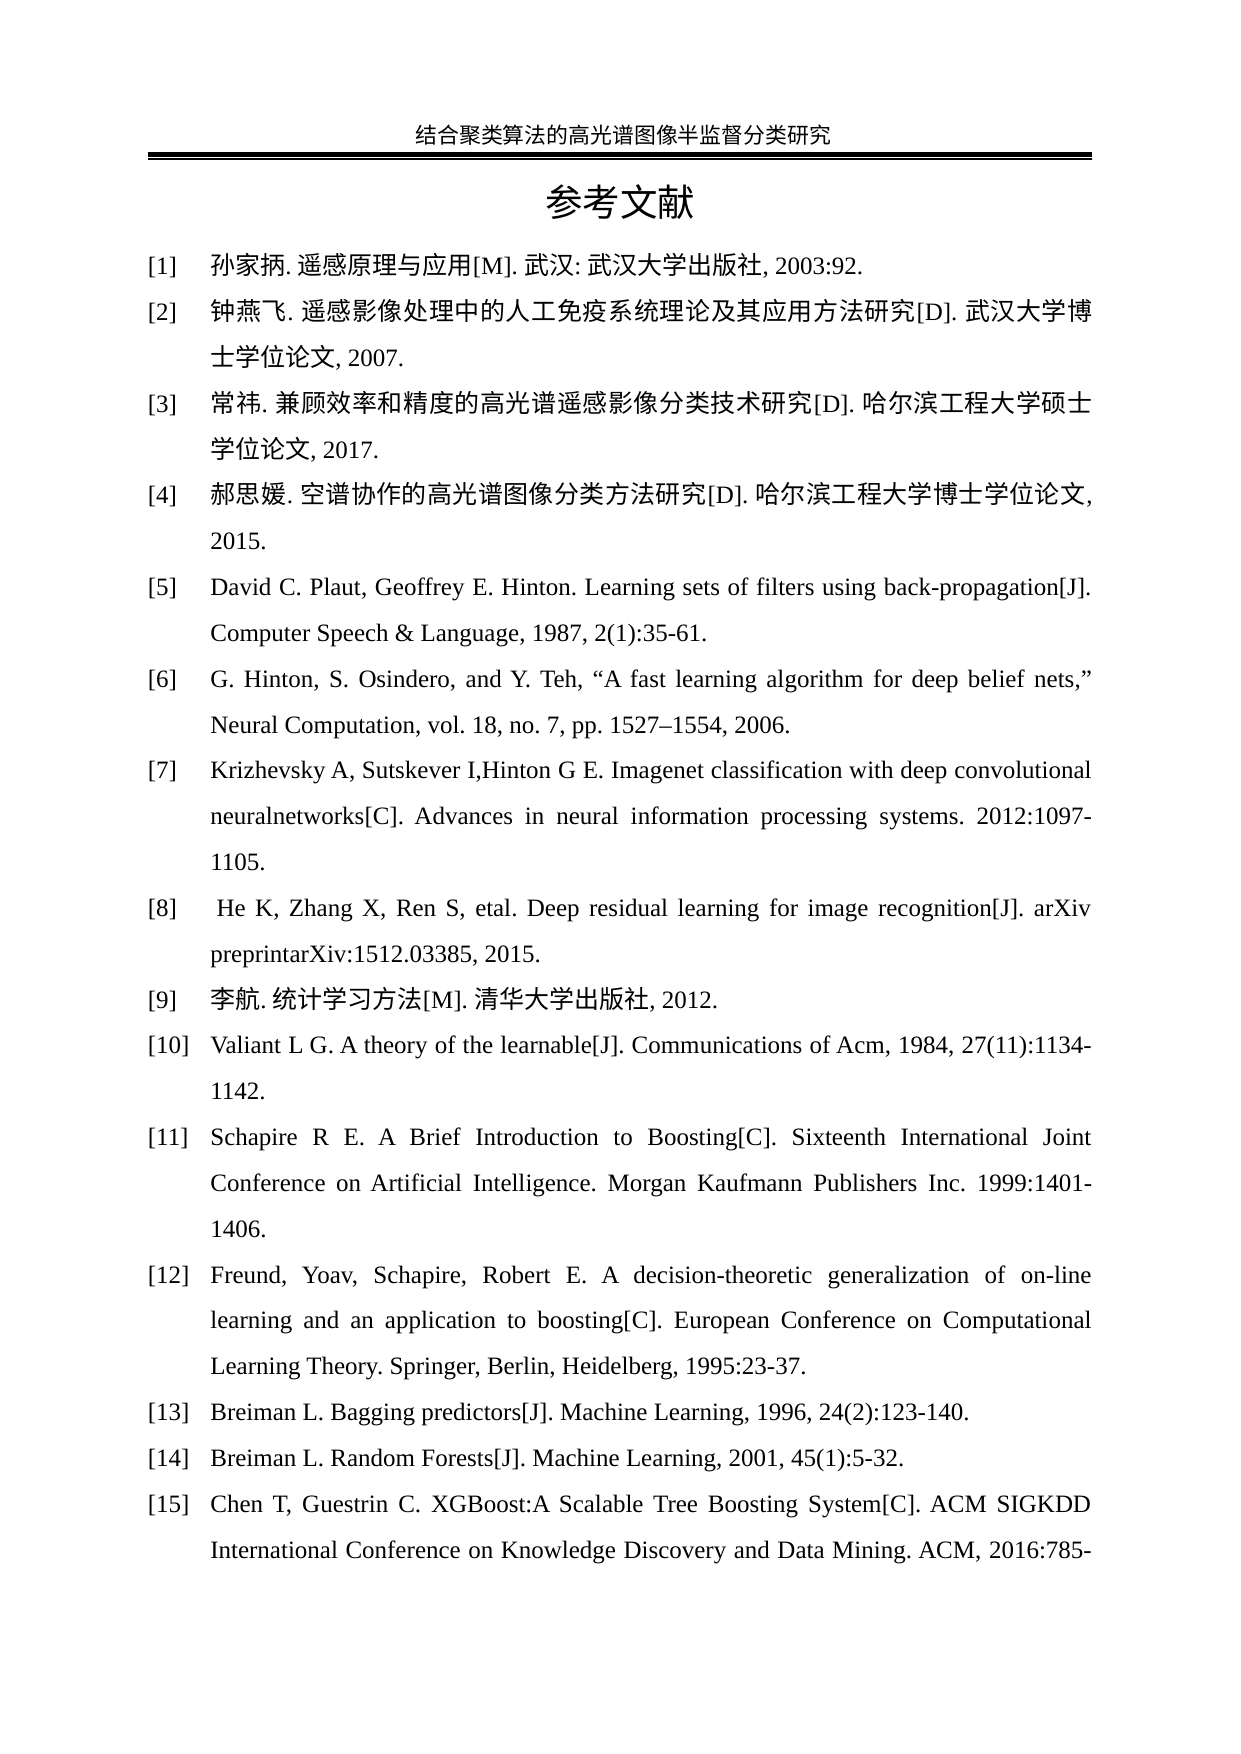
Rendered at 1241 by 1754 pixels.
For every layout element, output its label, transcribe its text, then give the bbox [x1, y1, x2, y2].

list Schapire R E. A Brief Introduction to Boosting[C]. Sixteenth International Joint Conference on Artificial Intelligence. Morgan Kaufmann Publishers Inc. 1999:1401-1406. [148, 1109, 1092, 1246]
list Freund, Yoav, Schapire, Robert E. A decision-theoretic generalization of on-line learning and an application to boosting[C]. European Conference on Computational Learning Theory. Springer, Berlin, Heidelberg, 1995:23-37. [148, 1246, 1092, 1384]
list G. Hinton, S. Osindero, and Y. Teh, “A fast learning algorithm for deep belief nets,” Neural Computation, vol. 18, no. 7, pp. 1527–1554, 2006. [148, 651, 1092, 742]
list He K, Zhang X, Ren S, etal. Deep residual learning for image recognition[J]. arXiv preprintarXiv:1512.03385, 2015. [148, 880, 1092, 971]
list 常祎. 兼顾效率和精度的高光谱遥感影像分类技术研究[D]. 哈尔滨工程大学硕士学位论文, 2017. [148, 376, 1092, 467]
list Breiman L. Random Forests[J]. Machine Learning, 2001, 45(1):5-32. [148, 1430, 1092, 1476]
list David C. Plaut, Geoffrey E. Hinton. Learning sets of filters using back-propagation[J]. Computer Speech & Language, 1987, 2(1):35-61. [148, 559, 1092, 651]
list 孙家抦. 遥感原理与应用[M]. 武汉: 武汉大学出版社, 2003:92. [148, 238, 1092, 284]
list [148, 1476, 1092, 1567]
subtitle 参考文献 [148, 180, 1092, 226]
list Krizhevsky A, Sutskever I,Hinton G E. Imagenet classification with deep convolutional neuralnetworks[C]. Advances in neural information processing systems. 2012:1097-1105. [148, 742, 1092, 880]
list 郝思媛. 空谱协作的高光谱图像分类方法研究[D]. 哈尔滨工程大学博士学位论文, 2015. [148, 467, 1092, 559]
list 李航. 统计学习方法[M]. 清华大学出版社, 2012. [148, 971, 1092, 1017]
list Valiant L G. A theory of the learnable[J]. Communications of Acm, 1984, 27(11):1134-1142. [148, 1017, 1092, 1109]
list 钟燕飞. 遥感影像处理中的人工免疫系统理论及其应用方法研究[D]. 武汉大学博士学位论文, 2007. [148, 284, 1092, 376]
list Breiman L. Bagging predictors[J]. Machine Learning, 1996, 24(2):123-140. [148, 1384, 1092, 1430]
